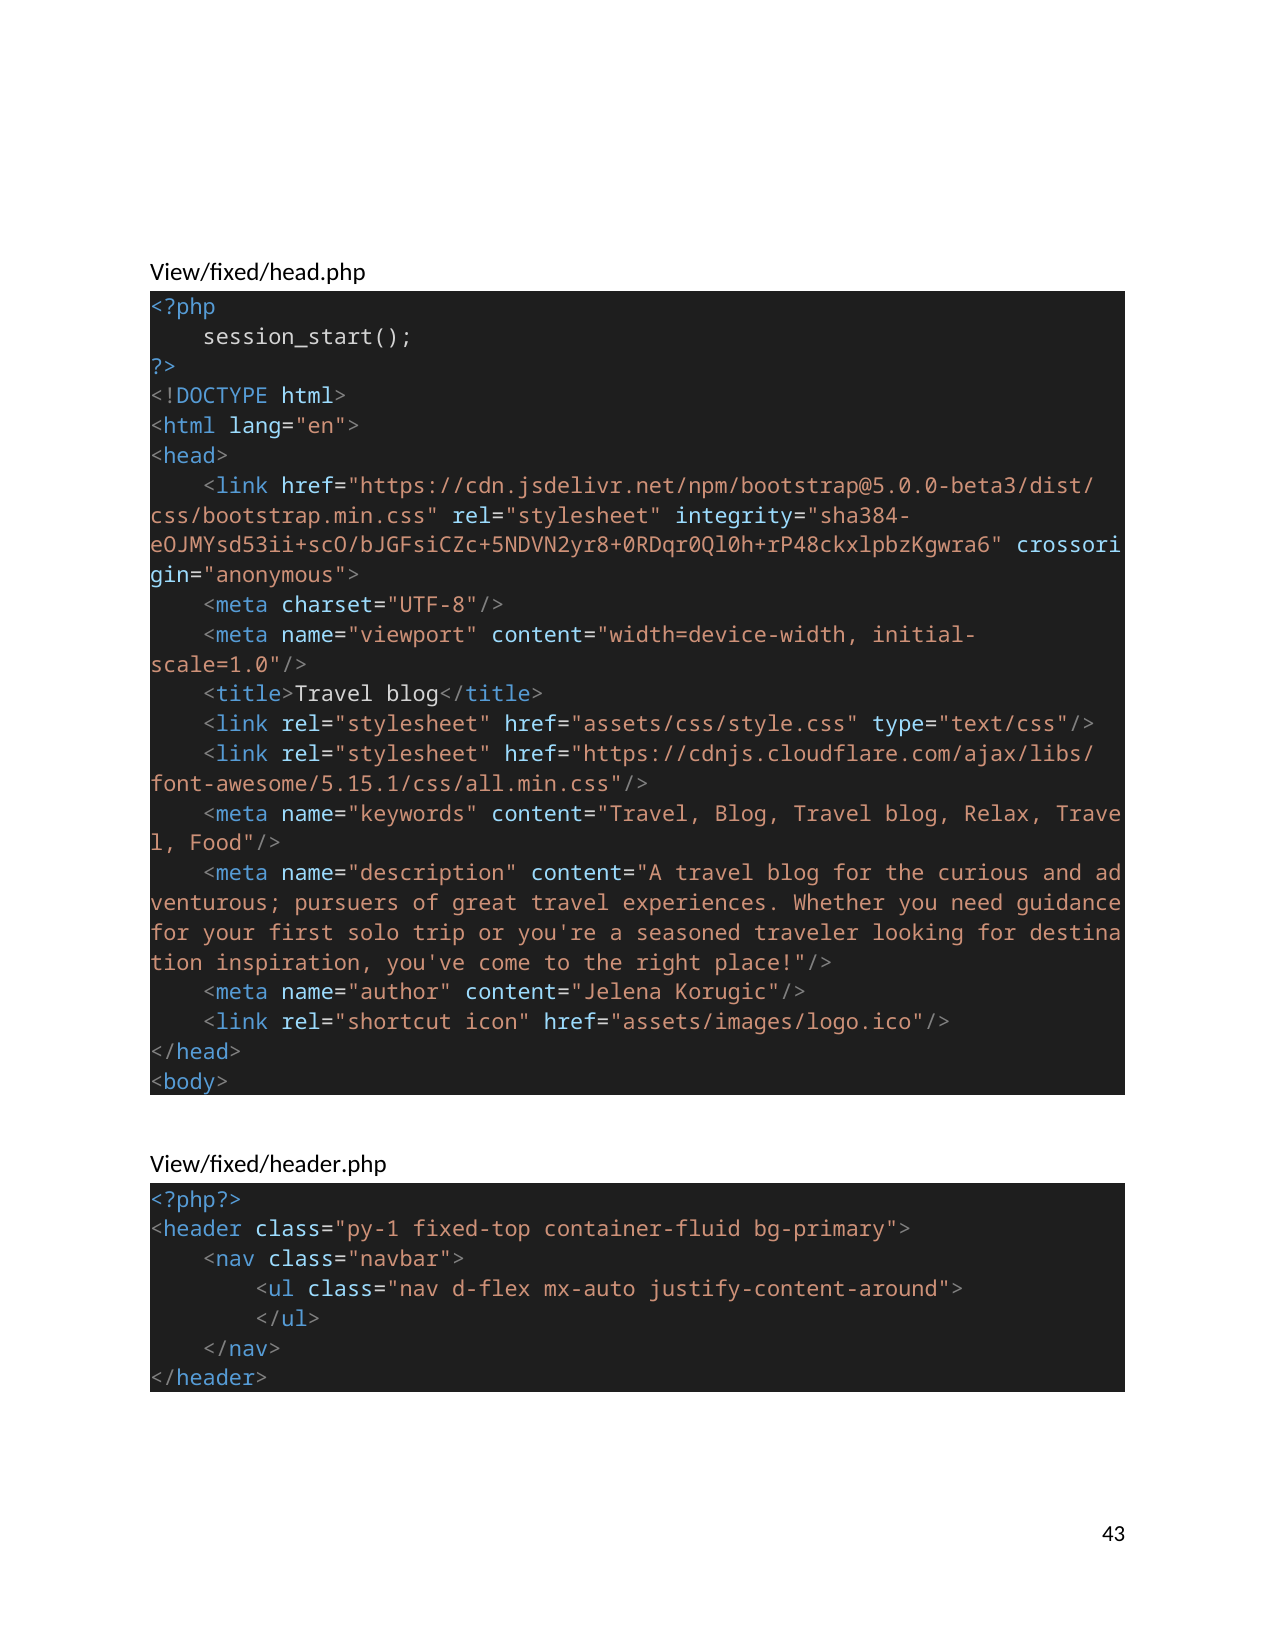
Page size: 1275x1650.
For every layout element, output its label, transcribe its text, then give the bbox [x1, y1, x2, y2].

text <header class="py-1 fixed-top container-fluid bg-primary"> [150, 1213, 1125, 1243]
text <meta name="viewport" content="width=device-width, initial-scale=1.0"/> [150, 619, 1125, 678]
subtitle View/fixed/head.php [150, 256, 1125, 287]
text ?> [150, 351, 1125, 380]
text <link rel="stylesheet" href="assets/css/style.css" type="text/css"/> [150, 708, 1125, 738]
text <meta charset="UTF-8"/> [150, 589, 1125, 619]
text session_start(); [150, 321, 1125, 351]
text <ul class="nav d-flex mx-auto justify-content-around"> [150, 1273, 1125, 1303]
text </head> [150, 1036, 1125, 1066]
text <meta name="keywords" content="Travel, Blog, Travel blog, Relax, Travel, Food"/> [150, 797, 1125, 857]
text <!DOCTYPE html> [150, 380, 1125, 410]
text <title>Travel blog</title> [150, 678, 1125, 708]
text <?php?> [150, 1183, 1125, 1213]
text <html lang="en"> [150, 410, 1125, 440]
subtitle View/fixed/header.php [150, 1148, 1125, 1179]
text <link href="https://cdn.jsdelivr.net/npm/bootstrap@5.0.0-beta3/dist/css/bootstrap.min.css" rel="stylesheet" integrity="sha384-eOJMYsd53ii+scO/bJGFsiCZc+5NDVN2yr8+0RDqr0Ql0h+rP48ckxlpbzKgwra6" crossorigin="anonymous"> [150, 470, 1125, 589]
text </header> [150, 1362, 1125, 1392]
text </ul> [150, 1303, 1125, 1332]
text </nav> [150, 1332, 1125, 1362]
text <head> [150, 440, 1125, 470]
text <body> [150, 1066, 1125, 1095]
text <?php [150, 291, 1125, 321]
text <link rel="stylesheet" href="https://cdnjs.cloudflare.com/ajax/libs/font-awesome/5.15.1/css/all.min.css"/> [150, 738, 1125, 797]
text <meta name="author" content="Jelena Korugic"/> [150, 976, 1125, 1006]
text <nav class="navbar"> [150, 1243, 1125, 1273]
text <meta name="description" content="A travel blog for the curious and adventurous; pursuers of great travel experiences. Whether you need guidance for your first solo trip or you're a seasoned traveler looking for destination inspiration, you've come to the right place!"/> [150, 857, 1125, 976]
text <link rel="shortcut icon" href="assets/images/logo.ico"/> [150, 1006, 1125, 1036]
